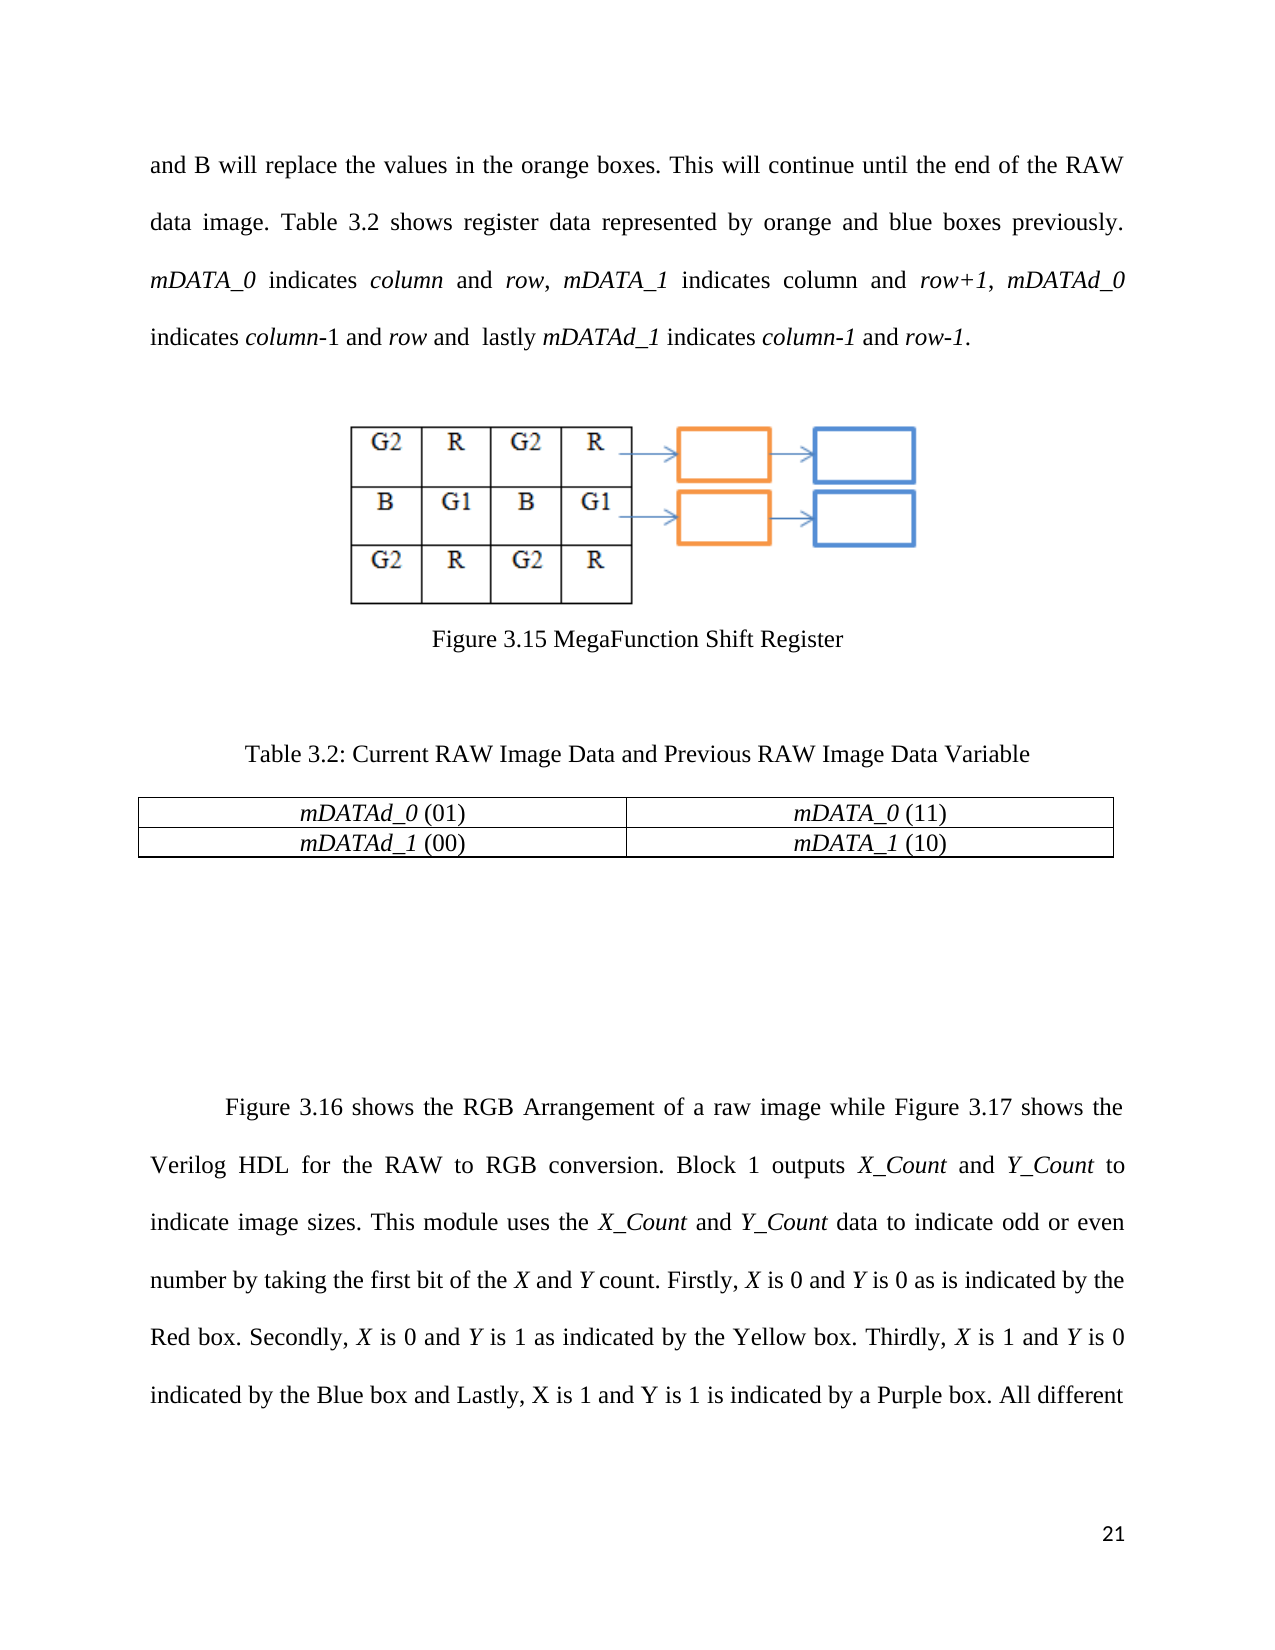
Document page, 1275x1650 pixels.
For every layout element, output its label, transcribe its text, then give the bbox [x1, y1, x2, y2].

text Table 3.2: Current RAW Image Data and Previous RAW Image Data Variable [150, 739, 1125, 768]
table_cell mDATA_1 (10) [627, 828, 1113, 856]
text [150, 1092, 1125, 1409]
table_header mDATA_0 (11) [627, 798, 1113, 827]
text Figure 3.15 MegaFunction Shift Register [150, 624, 1125, 653]
picture [332, 400, 943, 625]
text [150, 150, 1125, 351]
table_cell mDATAd_1 (00) [139, 828, 626, 856]
table_header mDATAd_0 (01) [139, 798, 626, 827]
